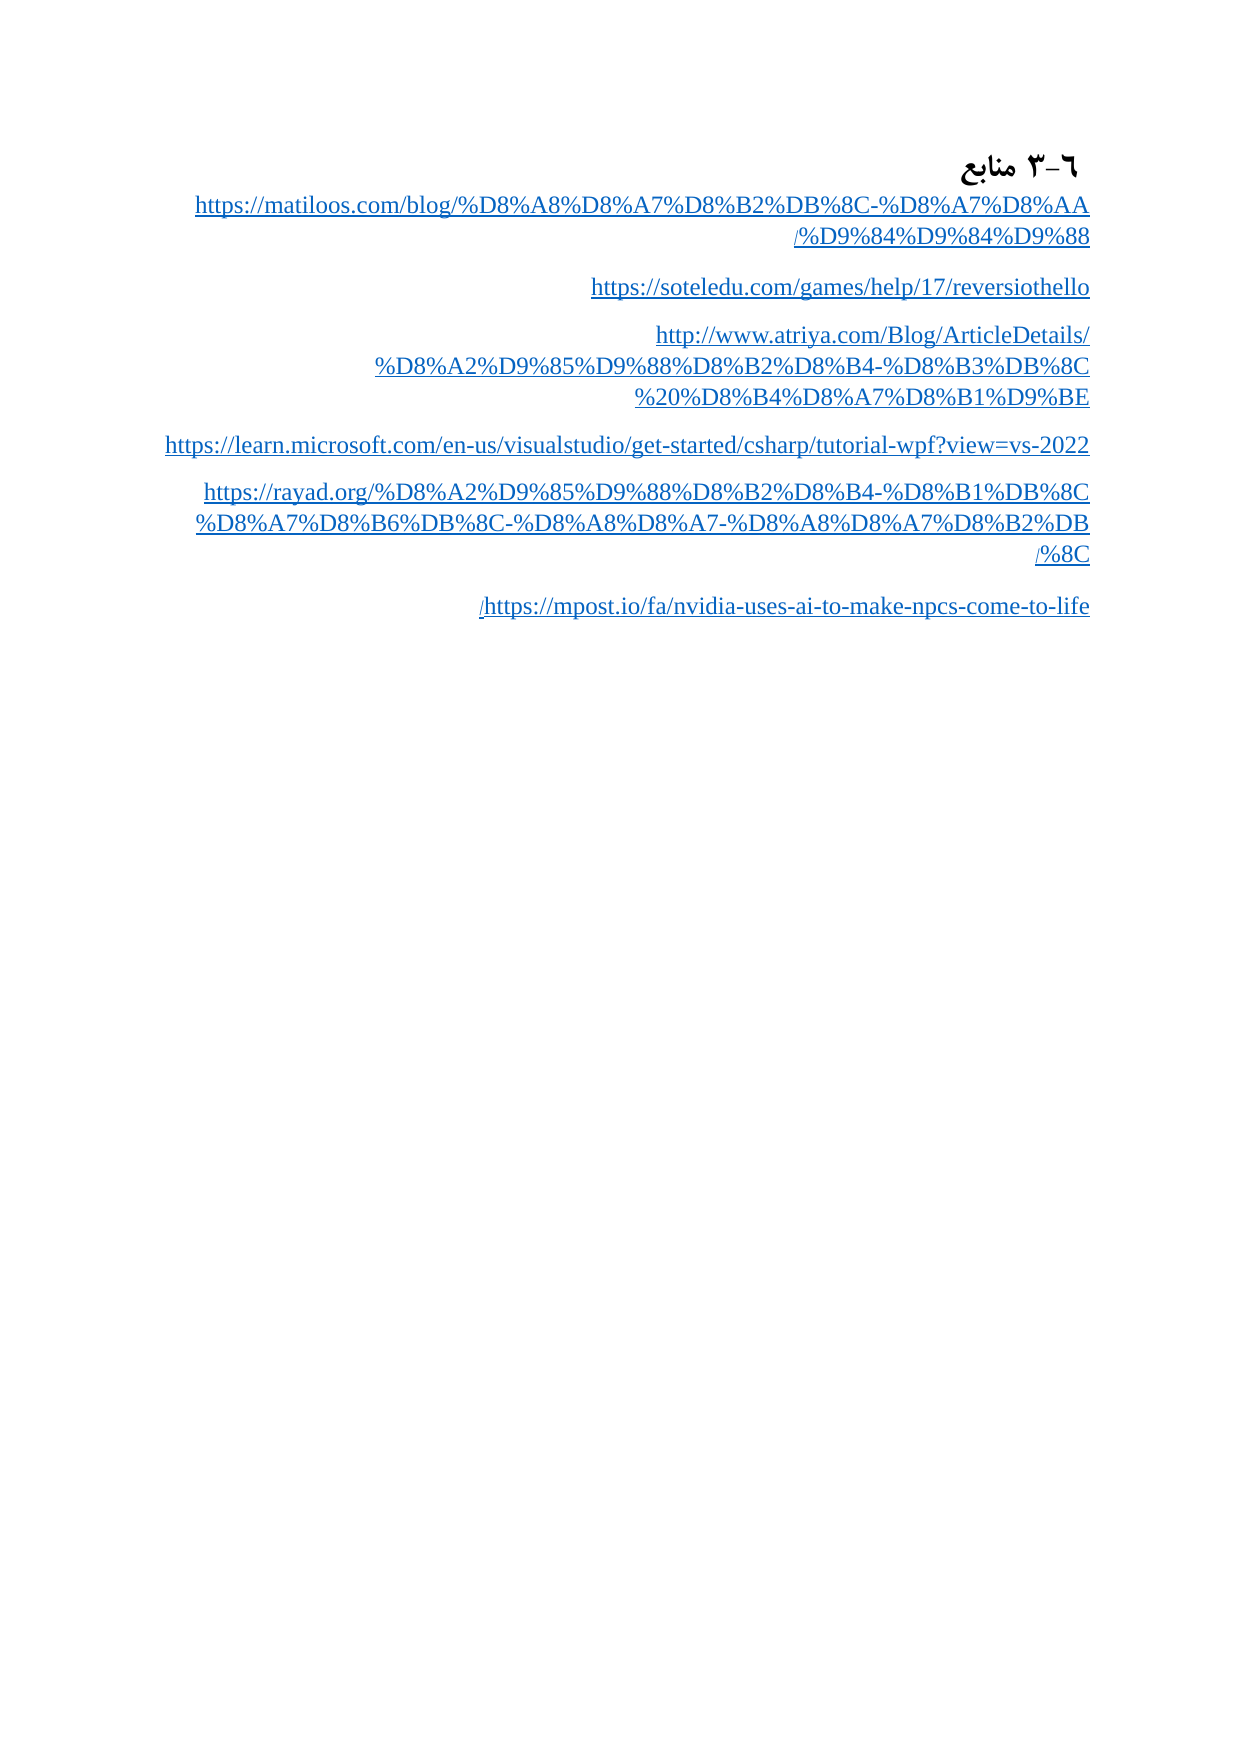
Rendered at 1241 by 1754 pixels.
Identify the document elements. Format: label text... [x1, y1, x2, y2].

text https://matiloos.com/blog/%D8%A8%D8%A7%D8%B2%DB%8C-%D8%A7%D8%AA%D9%84%D9%84%D9%88/ [150, 190, 1090, 253]
text https://rayad.org/%D8%A2%D9%85%D9%88%D8%B2%D8%B4-%D8%B1%DB%8C%D8%A7%D8%B6%DB%8C-%D8%A8%D8%A7-%D8%A8%D8%A7%D8%B2%DB%8C/ [150, 477, 1090, 572]
text https://mpost.io/fa/nvidia-uses-ai-to-make-npcs-come-to-life/ [150, 591, 1090, 623]
text https://soteledu.com/games/help/17/reversiothello [150, 272, 1090, 301]
subtitle منابع [150, 154, 1053, 187]
text https://learn.microsoft.com/en-us/visualstudio/get-started/csharp/tutorial-wpf?view=vs-2022 [150, 430, 1090, 458]
text http://www.atriya.com/Blog/ArticleDetails/%D8%A2%D9%85%D9%88%D8%B2%D8%B4-%D8%B3%DB%8C%20%D8%B4%D8%A7%D8%B1%D9%BE [150, 320, 1090, 411]
